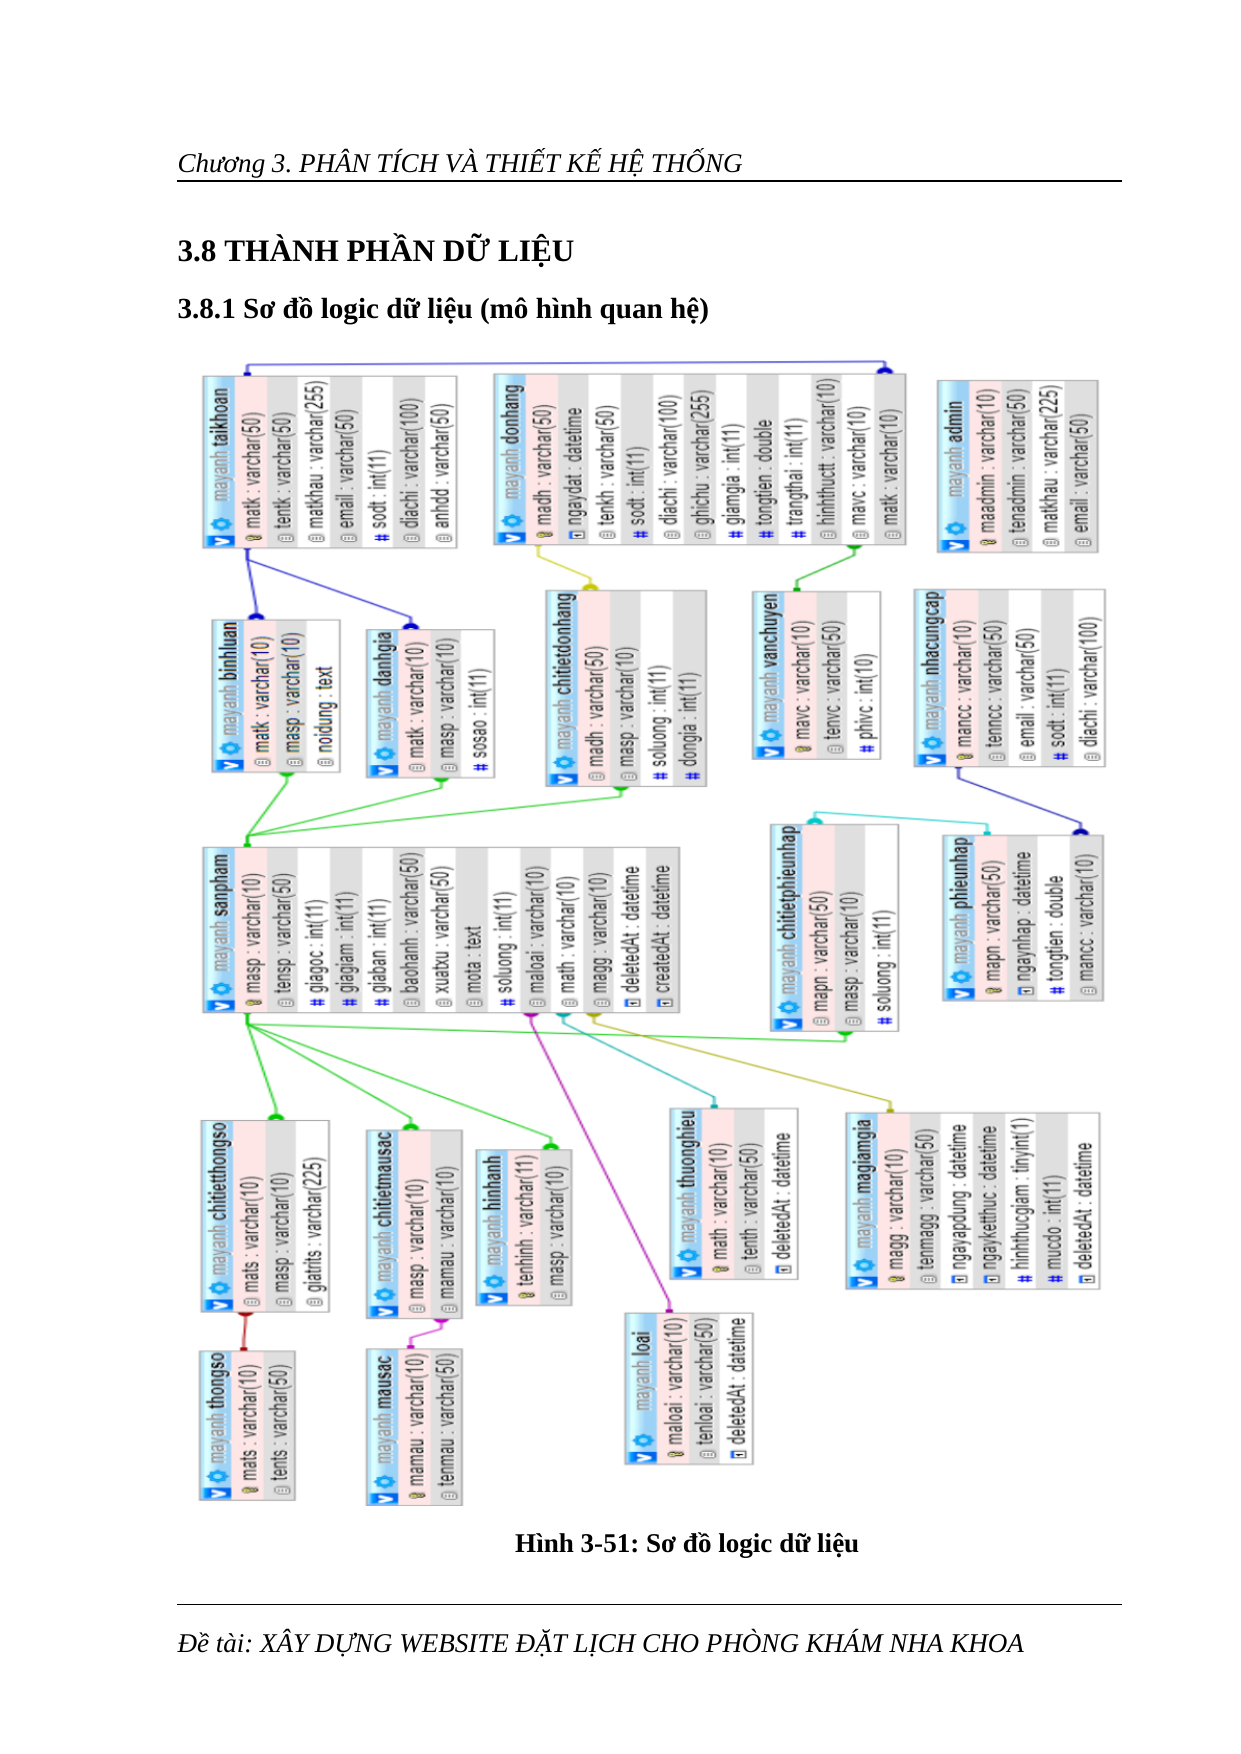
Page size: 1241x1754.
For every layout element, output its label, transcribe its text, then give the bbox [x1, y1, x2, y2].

text 3.8 THÀNH PHẦN DỮ LIỆU [177, 232, 1122, 268]
text 3.8.1 Sơ đồ logic dữ liệu (mô hình quan hệ) [177, 291, 1122, 325]
picture [185, 351, 1116, 1505]
